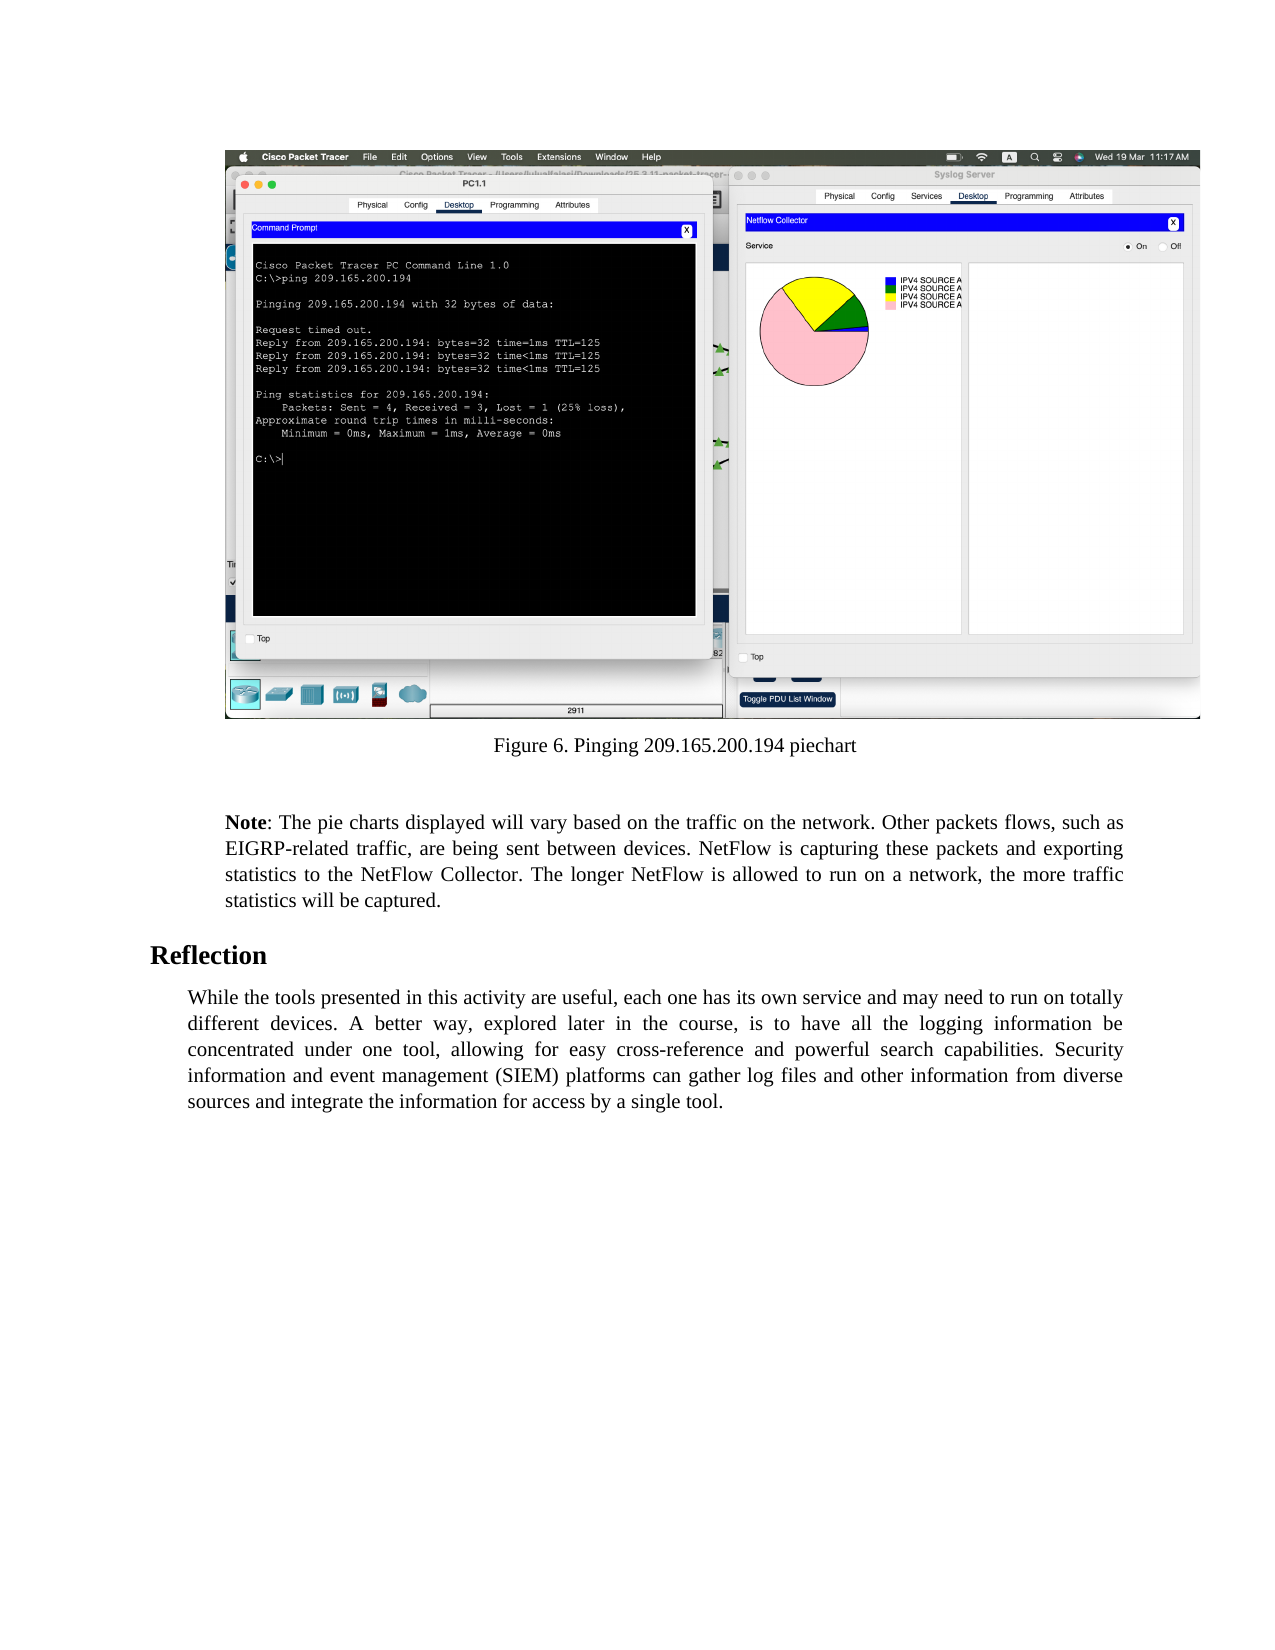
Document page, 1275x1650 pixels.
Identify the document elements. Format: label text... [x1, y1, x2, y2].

text Figure 6. Pinging 209.165.200.194 piechart [225, 733, 1125, 757]
text Note: The pie charts displayed will vary based on the traffic on the network. Other packets flows, such as EIGRP-related traffic, are being sent between devices. NetFlow is capturing these packets and exporting statistics to the NetFlow Collector. The longer NetFlow is allowed to run on a network, the more traffic statistics will be captured. [225, 810, 1125, 912]
subtitle Reflection [150, 939, 1125, 970]
picture [225, 150, 1200, 719]
text While the tools presented in this activity are useful, each one has its own service and may need to run on totally different devices. A better way, explored later in the course, is to have all the logging information be concentrated under one tool, allowing for easy cross-reference and powerful search capabilities. Security information and event management (SIEM) platforms can gather log files and other information from diverse sources and integrate the information for access by a single tool. [187, 985, 1125, 1113]
